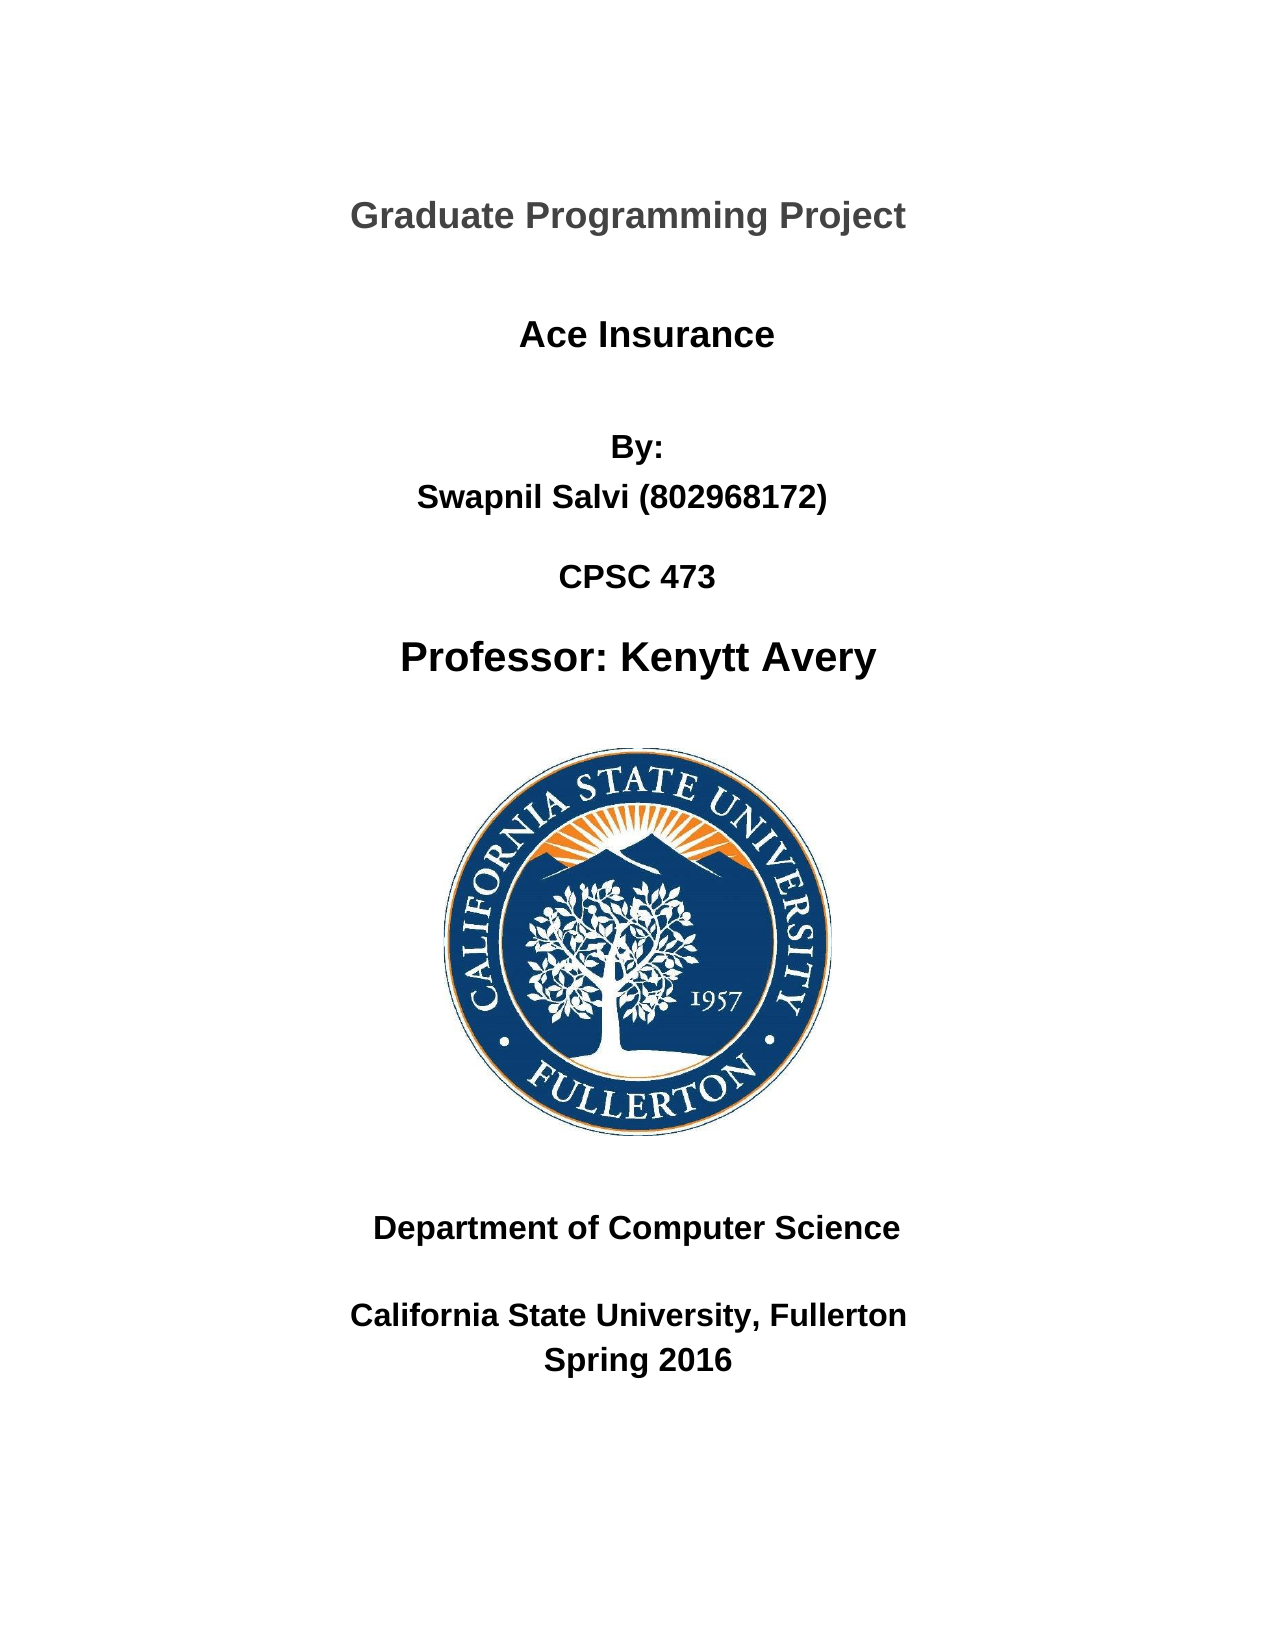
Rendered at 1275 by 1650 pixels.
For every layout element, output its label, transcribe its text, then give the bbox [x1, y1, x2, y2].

text By: [610, 427, 925, 466]
text Spring 2016 [544, 1340, 925, 1378]
text Department of Computer Science [373, 1208, 925, 1246]
text Professor: Kenytt Avery [400, 632, 925, 680]
picture [443, 748, 832, 1136]
text Swapnil Salvi (802968172) [417, 477, 925, 516]
text Graduate Programming Project [350, 193, 925, 236]
text California State University, Fullerton [350, 1297, 925, 1334]
text Ace Insurance [519, 313, 925, 356]
text CPSC 473 [558, 557, 925, 596]
